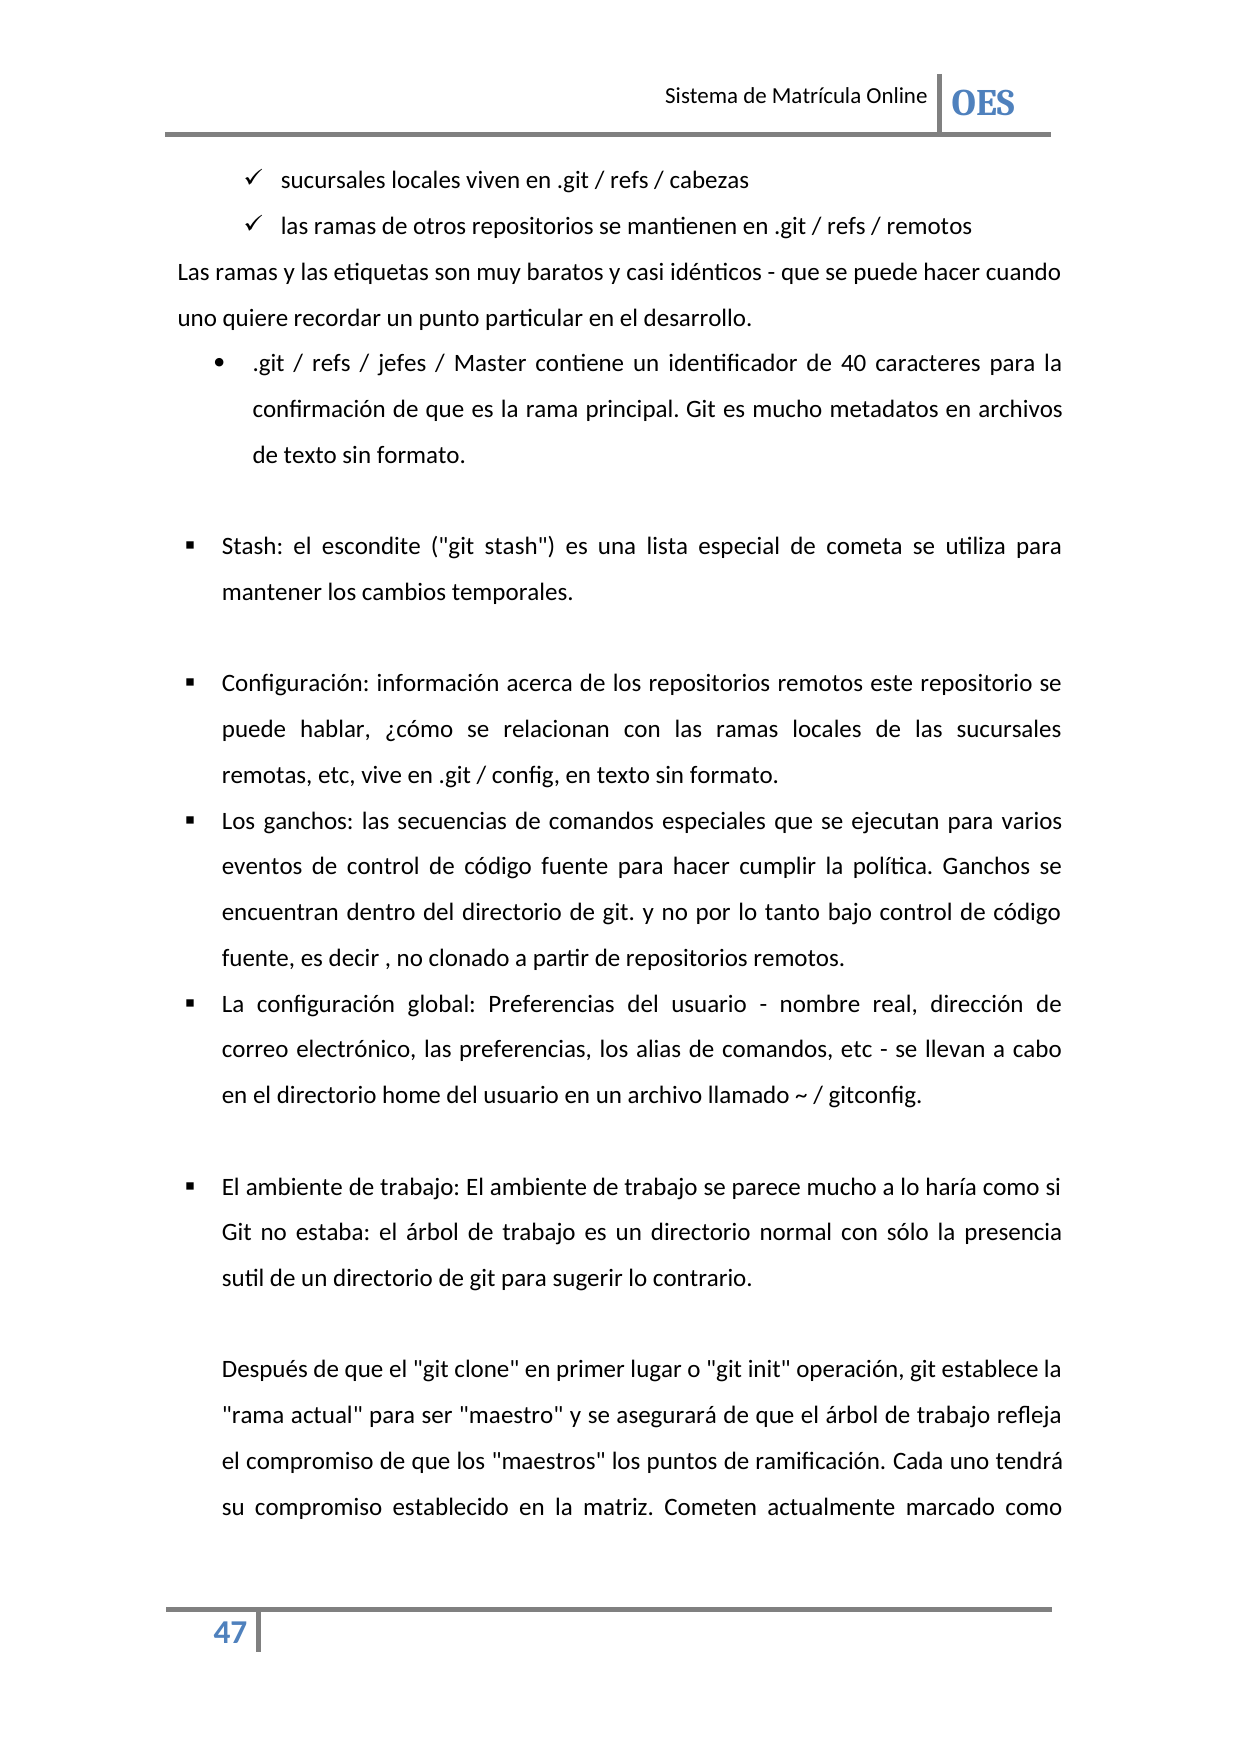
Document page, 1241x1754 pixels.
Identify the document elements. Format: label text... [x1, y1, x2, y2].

text Las ramas y las etiquetas son muy baratos y casi idénticos - que se puede hacer cuando uno quiere recordar un punto particular en el desarrollo. [177, 256, 1063, 332]
list Stash: el escondite ("git stash") es una lista especial de cometa se utiliza para mantener los cambios temporales. [184, 530, 1063, 607]
list sucursales locales viven en .git / refs / cabezas [243, 164, 1063, 195]
list La configuración global: Preferencias del usuario - nombre real, dirección de correo electrónico, las preferencias, los alias de comandos, etc - se llevan a cabo en el directorio home del usuario en un archivo llamado ~ / gitconfig. [184, 988, 1063, 1110]
list Los ganchos: las secuencias de comandos especiales que se ejecutan para varios eventos de control de código fuente para hacer cumplir la política. Ganchos se encuentran dentro del directorio de git. y no por lo tanto bajo control de código fuente, es decir , no clonado a partir de repositorios remotos. [184, 805, 1063, 972]
list El ambiente de trabajo: El ambiente de trabajo se parece mucho a lo haría como si Git no estaba: el árbol de trabajo es un directorio normal con sólo la presencia sutil de un directorio de git para sugerir lo contrario. [184, 1171, 1063, 1293]
list .git / refs / jefes / Master contiene un identificador de 40 caracteres para la confirmación de que es la rama principal. Git es mucho metadatos en archivos de texto sin formato. [215, 347, 1063, 469]
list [222, 1353, 1063, 1521]
list las ramas de otros repositorios se mantienen en .git / refs / remotos [243, 210, 1063, 241]
list Configuración: información acerca de los repositorios remotos este repositorio se puede hablar, ¿cómo se relacionan con las ramas locales de las sucursales remotas, etc, vive en .git / config, en texto sin formato. [184, 668, 1063, 789]
